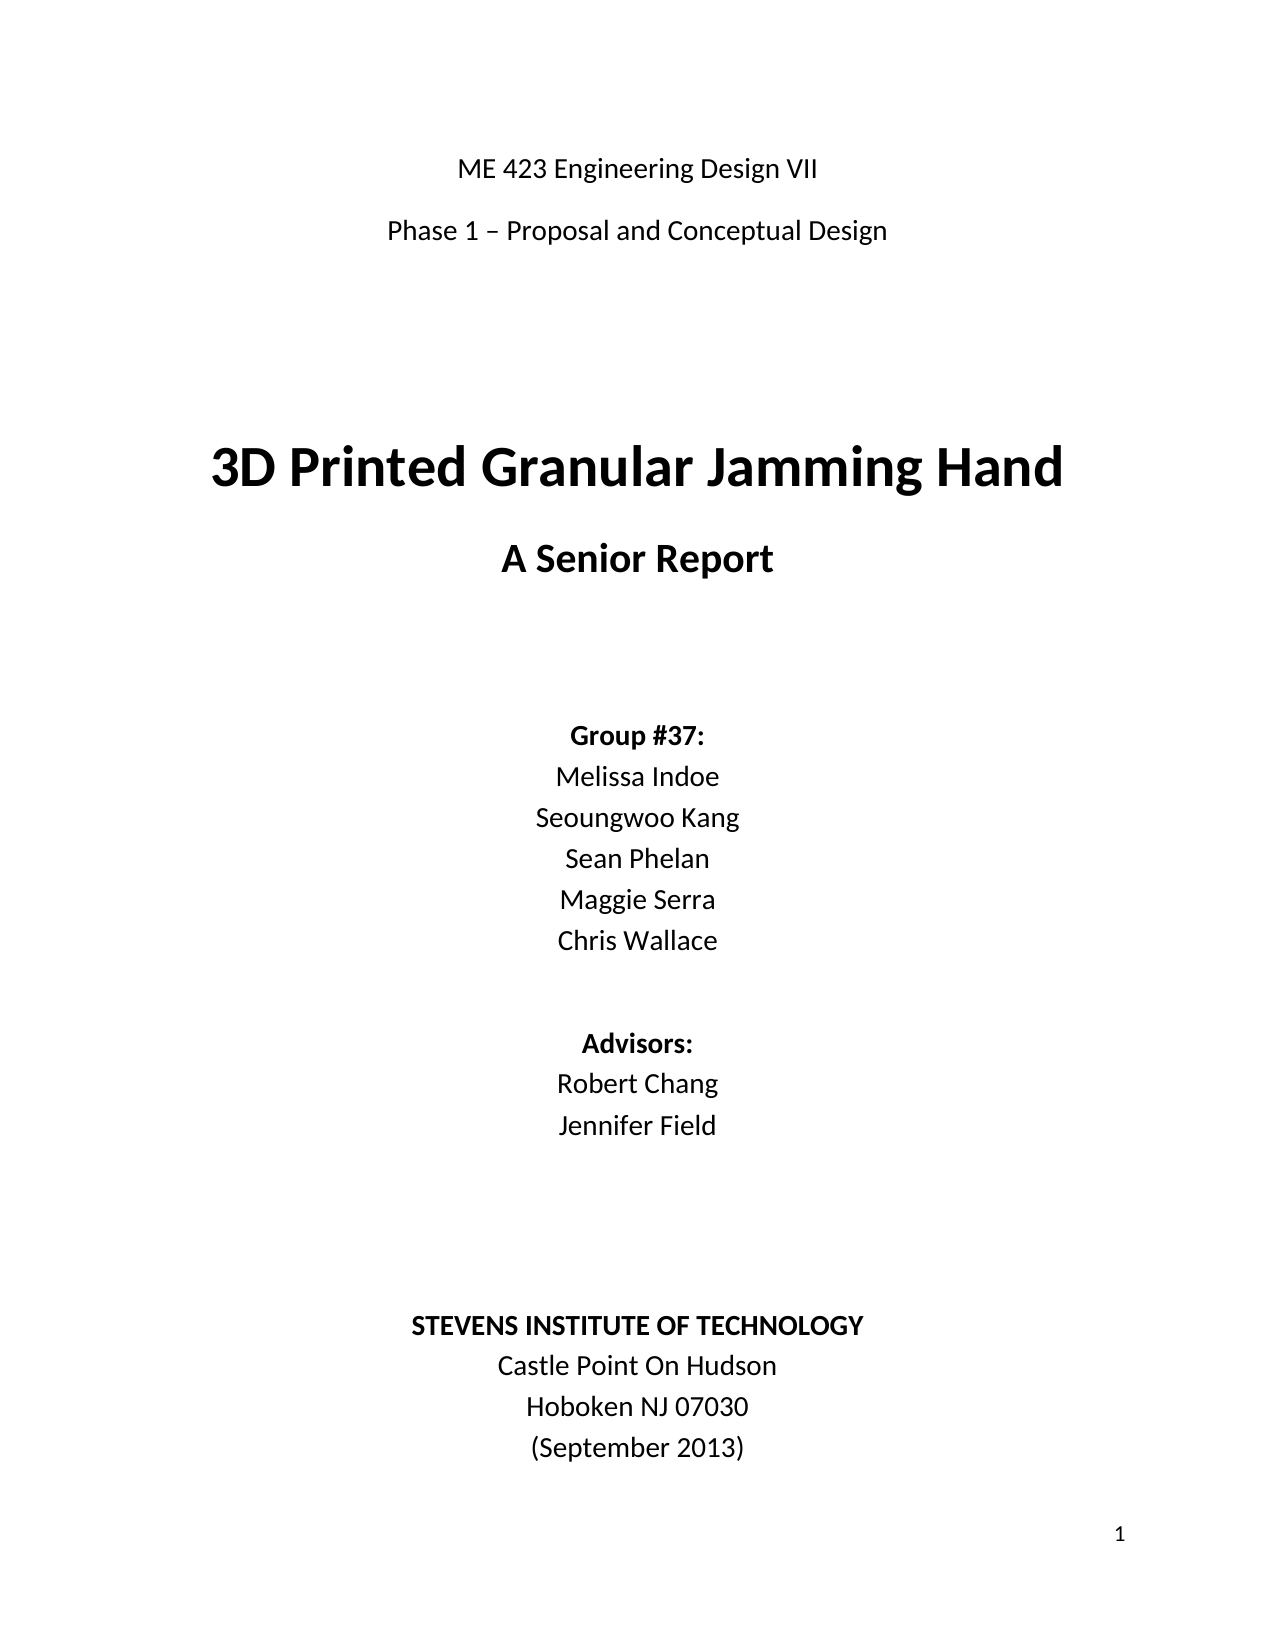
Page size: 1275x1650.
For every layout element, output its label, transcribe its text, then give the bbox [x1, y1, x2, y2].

text 3D Printed Granular Jamming Hand [150, 429, 1125, 501]
text STEVENS INSTITUTE OF TECHNOLOGY [150, 1307, 1125, 1342]
text Castle Point On Hudson [150, 1347, 1125, 1383]
text Chris Wallace [150, 922, 1125, 958]
text Sean Phelan [150, 840, 1125, 876]
text Seoungwoo Kang [150, 799, 1125, 835]
text Hoboken NJ 07030 [150, 1388, 1125, 1424]
text Advisors: [150, 1025, 1125, 1060]
text A Senior Report [150, 532, 1125, 583]
text Robert Chang [150, 1066, 1125, 1101]
text Melissa Indoe [150, 758, 1125, 794]
text Phase 1 – Proposal and Conceptual Design [150, 212, 1125, 247]
text Maggie Serra [150, 881, 1125, 917]
text Jennifer Field [150, 1107, 1125, 1142]
text ME 423 Engineering Design VII [150, 150, 1125, 186]
text Group #37: [150, 717, 1125, 753]
text (September 2013) [150, 1429, 1125, 1465]
